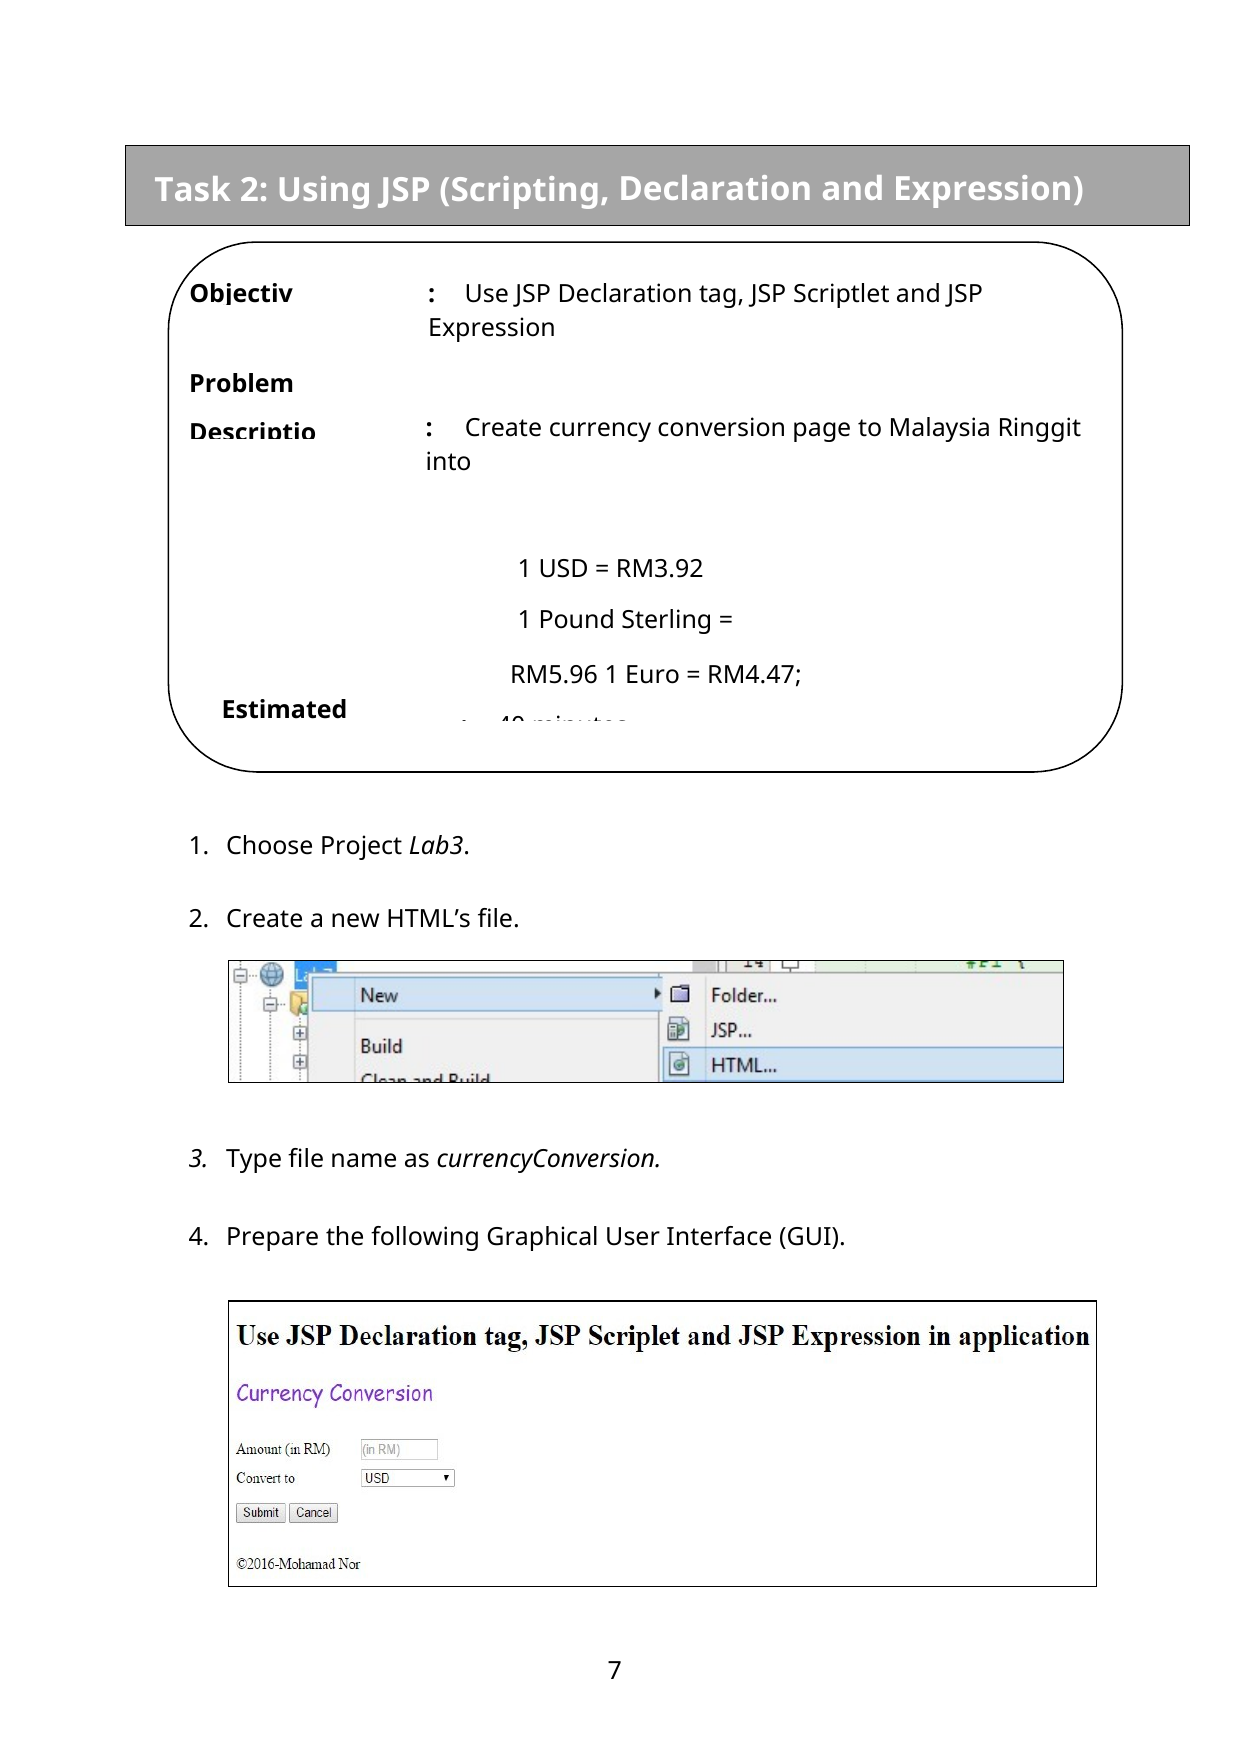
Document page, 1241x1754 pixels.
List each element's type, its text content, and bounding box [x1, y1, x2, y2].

list Create a new HTML’s file. [188, 901, 1198, 935]
list Type file name as currencyConversion. [188, 1141, 1198, 1175]
picture [229, 1316, 1096, 1579]
list Prepare the following Graphical User Interface (GUI). [188, 1219, 1198, 1253]
list Choose Project Lab3. [188, 827, 1198, 862]
picture [229, 961, 1063, 1082]
